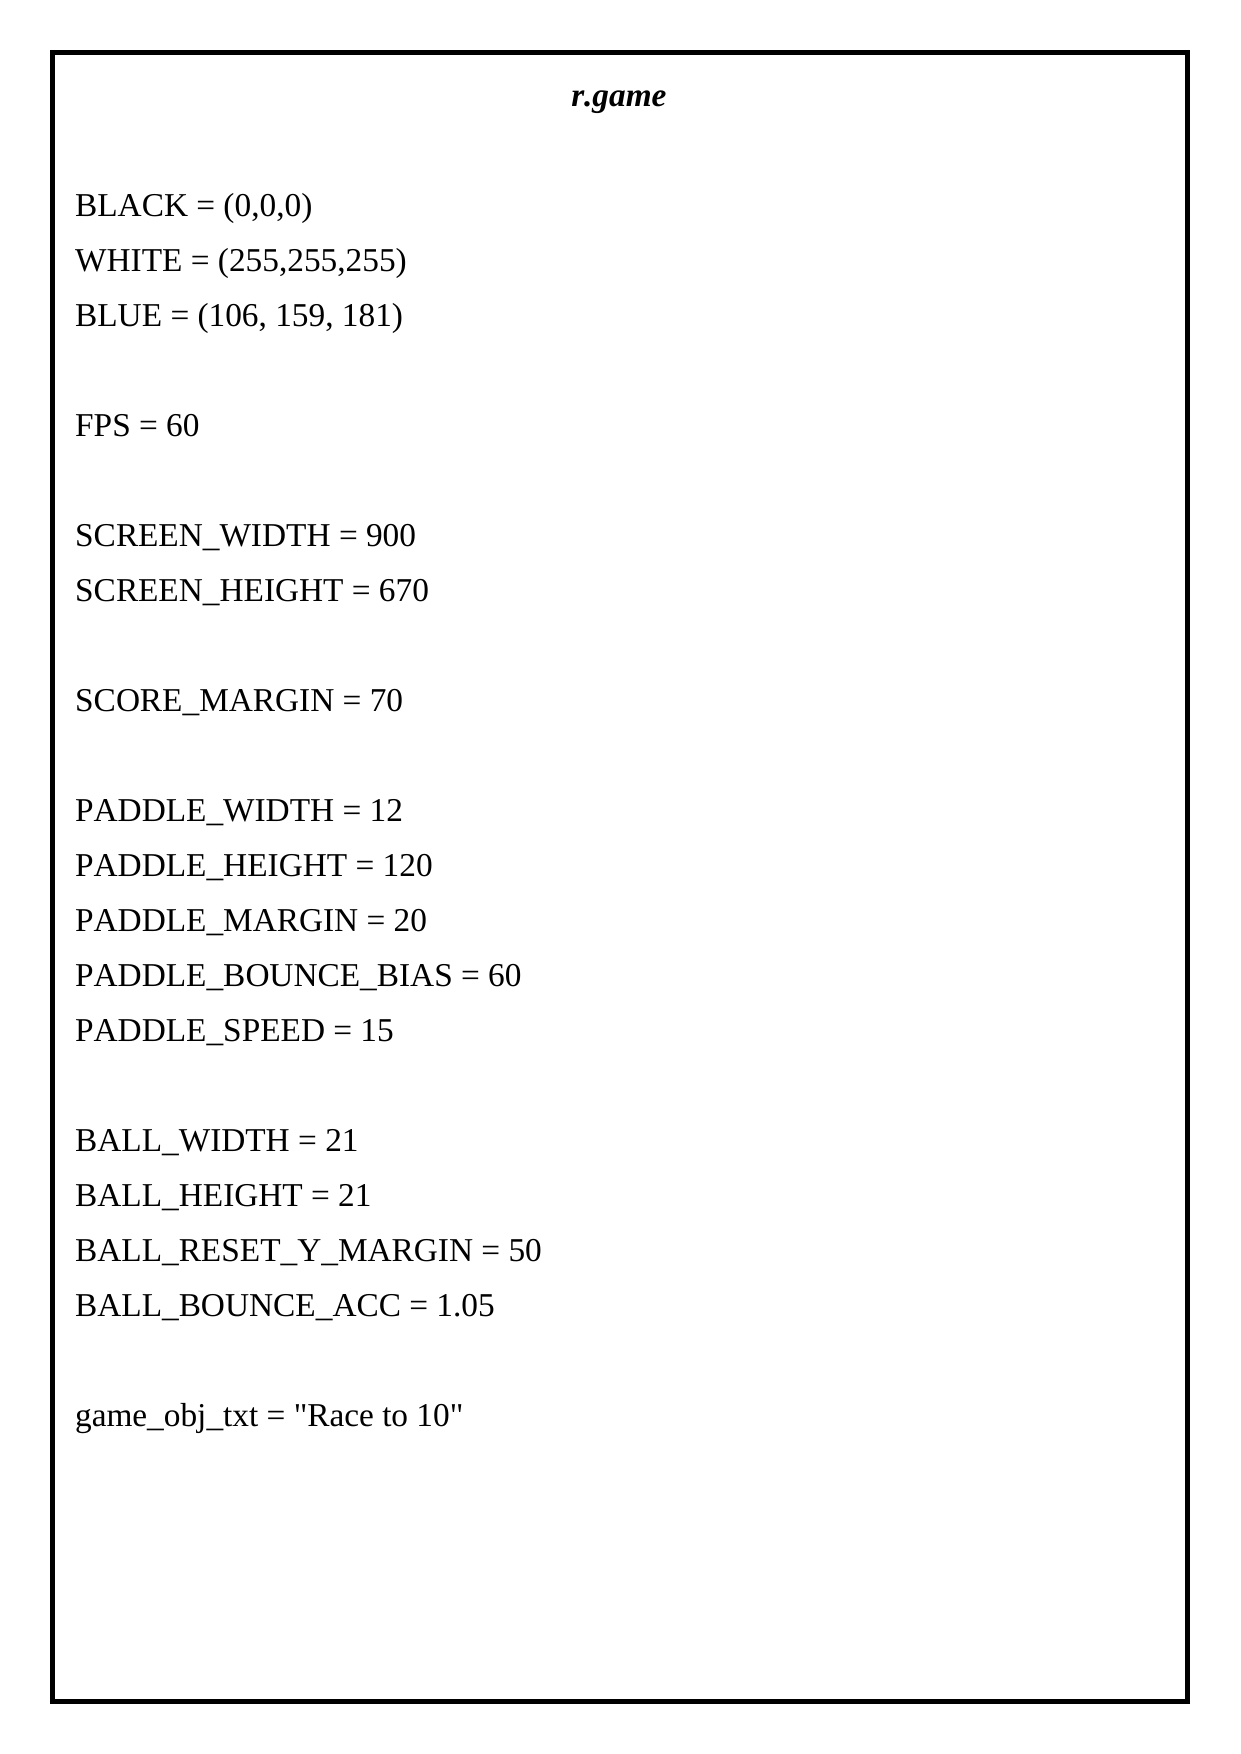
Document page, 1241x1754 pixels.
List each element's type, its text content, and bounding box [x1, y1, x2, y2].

text WHITE = (255,255,255) [75, 240, 1165, 278]
text BALL_RESET_Y_MARGIN = 50 [75, 1230, 1165, 1268]
text SCREEN_HEIGHT = 670 [75, 570, 1165, 608]
text SCREEN_WIDTH = 900 [75, 515, 1165, 553]
text BALL_HEIGHT = 21 [75, 1175, 1165, 1213]
text BALL_WIDTH = 21 [75, 1120, 1165, 1158]
text PADDLE_HEIGHT = 120 [75, 845, 1165, 883]
text BALL_BOUNCE_ACC = 1.05 [75, 1285, 1165, 1323]
text BLACK = (0,0,0) [75, 185, 1165, 223]
text PADDLE_BOUNCE_BIAS = 60 [75, 955, 1165, 993]
text PADDLE_SPEED = 15 [75, 1010, 1165, 1048]
text game_obj_txt = "Race to 10" [75, 1395, 1165, 1433]
text FPS = 60 [75, 405, 1165, 443]
text SCORE_MARGIN = 70 [75, 680, 1165, 718]
text r.game [75, 75, 1165, 113]
text PADDLE_WIDTH = 12 [75, 790, 1165, 828]
text BLUE = (106, 159, 181) [75, 295, 1165, 333]
text PADDLE_MARGIN = 20 [75, 900, 1165, 938]
